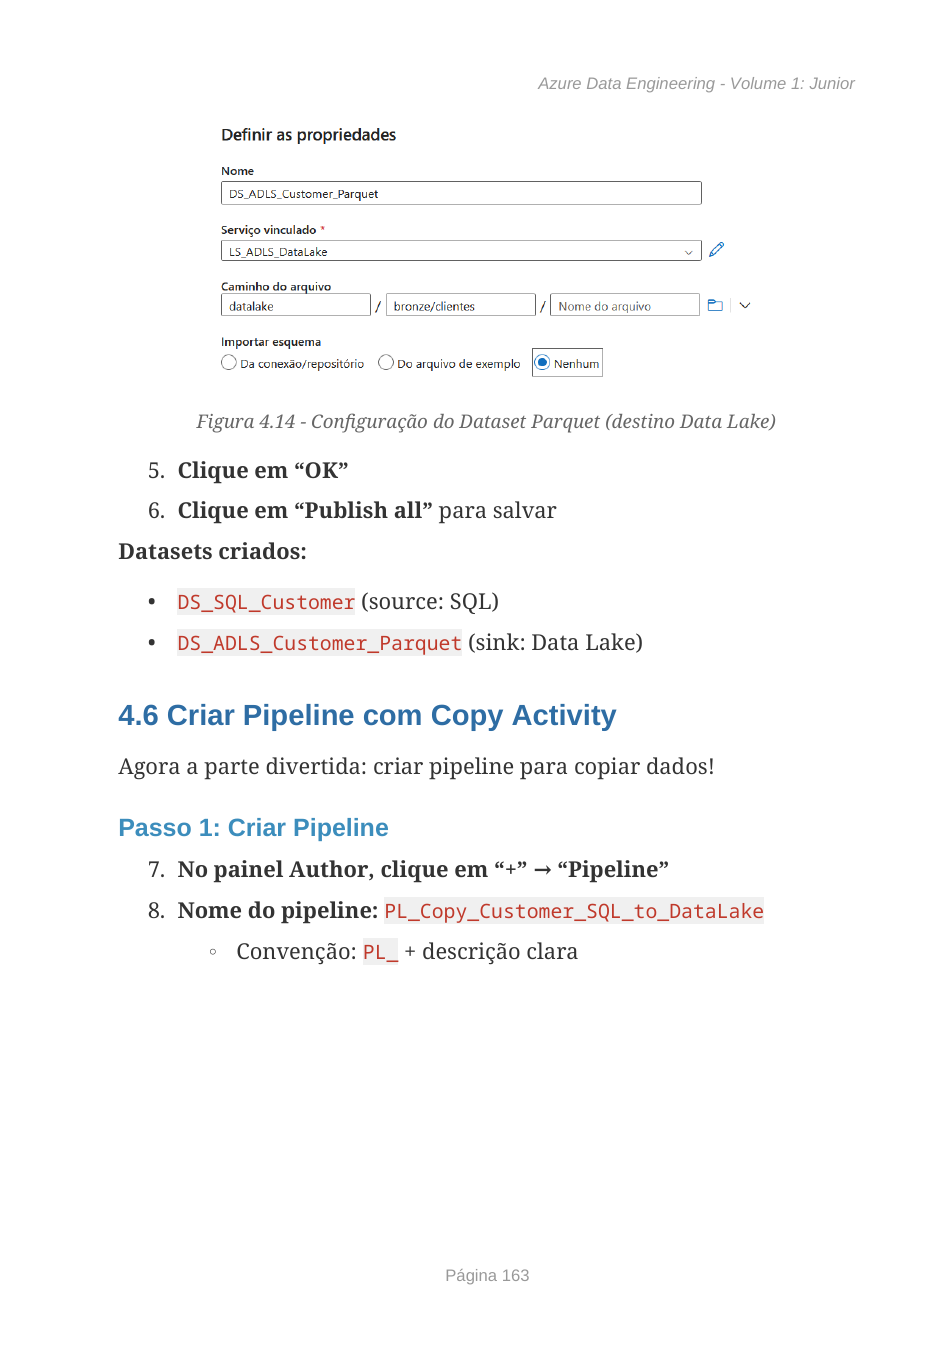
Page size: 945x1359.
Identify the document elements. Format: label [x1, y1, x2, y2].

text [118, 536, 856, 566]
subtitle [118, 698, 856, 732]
picture [200, 118, 774, 388]
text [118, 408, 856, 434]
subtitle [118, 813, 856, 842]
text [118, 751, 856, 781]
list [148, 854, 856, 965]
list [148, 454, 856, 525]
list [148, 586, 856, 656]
